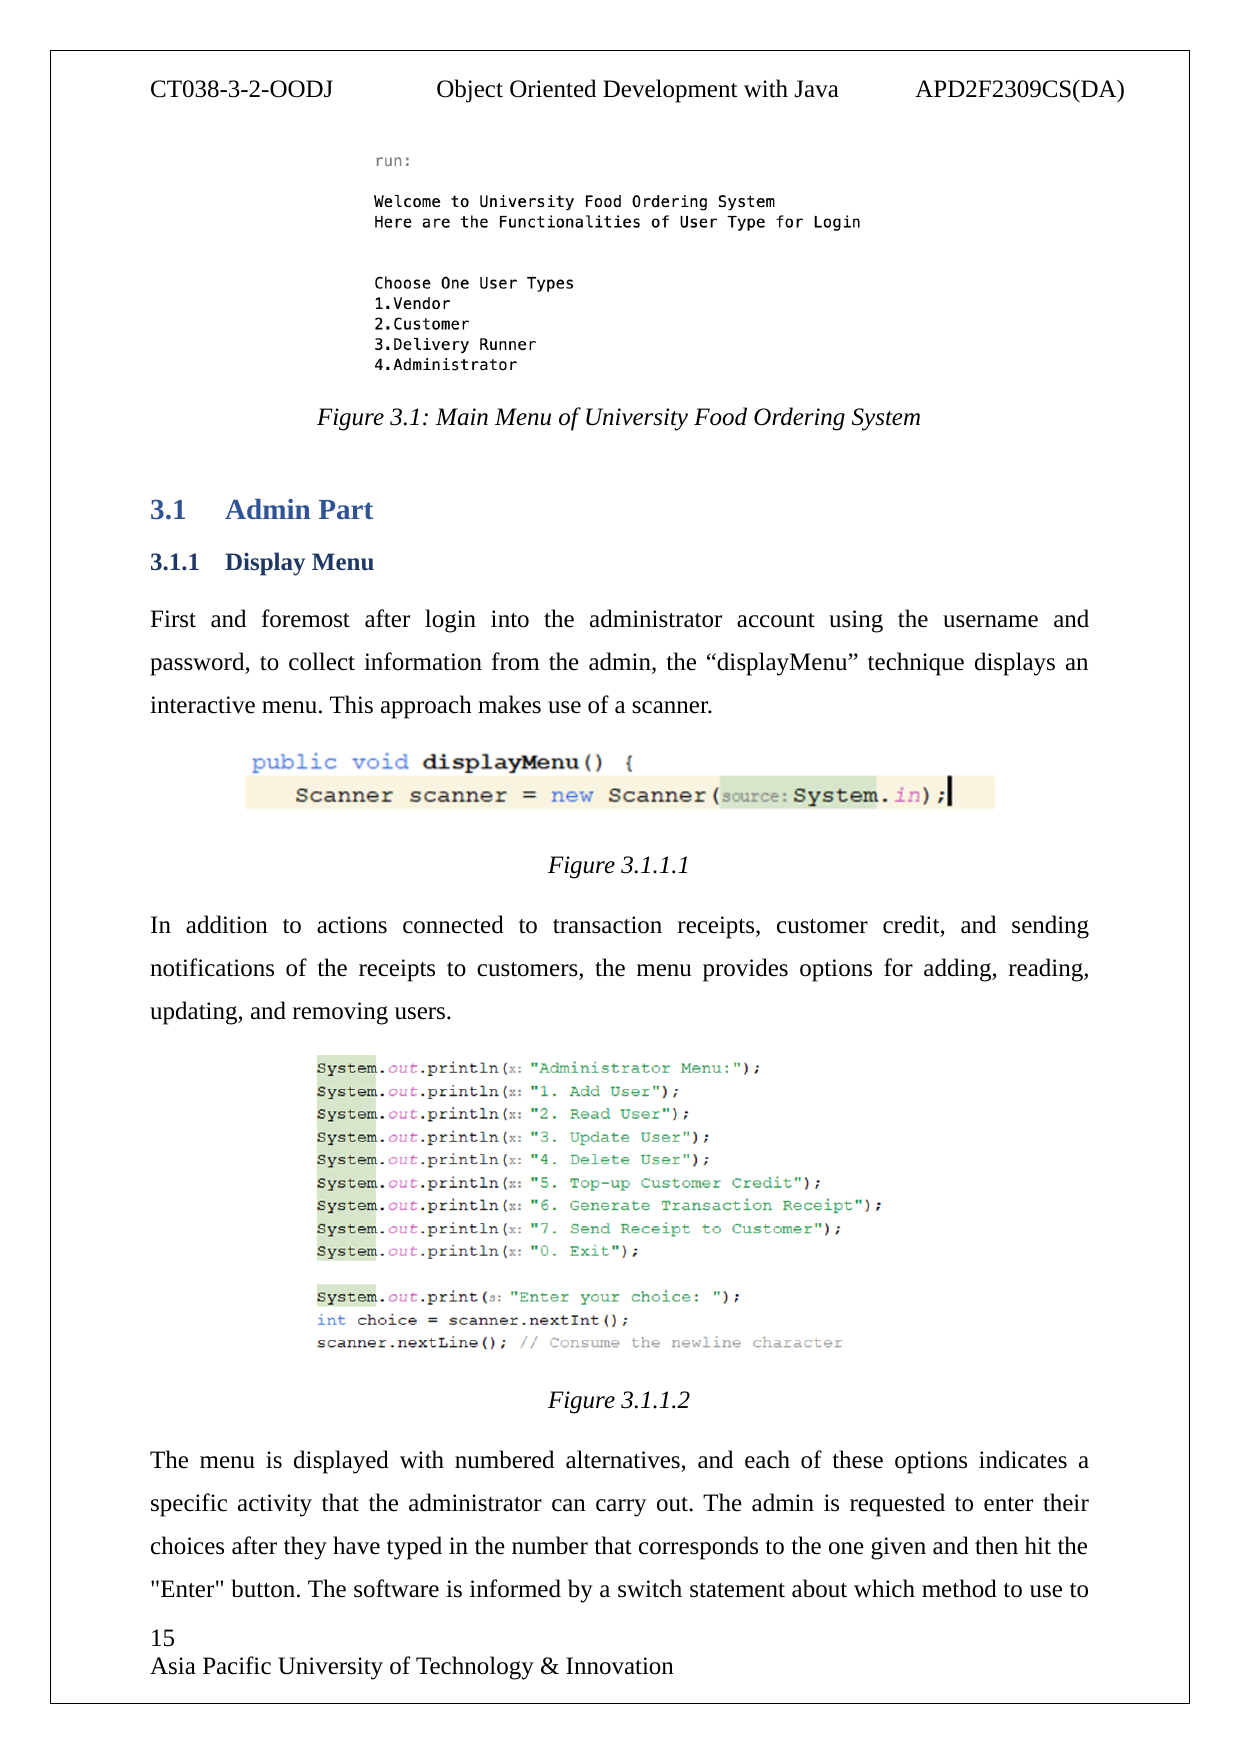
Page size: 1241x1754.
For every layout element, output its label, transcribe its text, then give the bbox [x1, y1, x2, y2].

picture [350, 150, 890, 388]
text Figure 3.1.1.1 [150, 850, 1090, 879]
subtitle 3.1.1 Display Menu [150, 547, 1090, 575]
text Figure 3.1.1.2 [150, 1385, 1090, 1414]
text First and foremost after login into the administrator account using the username and password, to collect information from the admin, the “displayMenu” technique displays an interactive menu. This approach makes use of a scanner. [150, 604, 1090, 719]
text In addition to actions connected to transaction receipts, customer credit, and sending notifications of the receipts to customers, the menu provides options for adding, reading, updating, and removing users. [150, 910, 1090, 1025]
picture [316, 1055, 924, 1354]
text Figure 3.1: Main Menu of University Food Ordering System [150, 402, 1090, 430]
subtitle 3.1 Admin Part [150, 492, 1090, 526]
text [150, 1445, 1090, 1603]
picture [245, 750, 995, 819]
